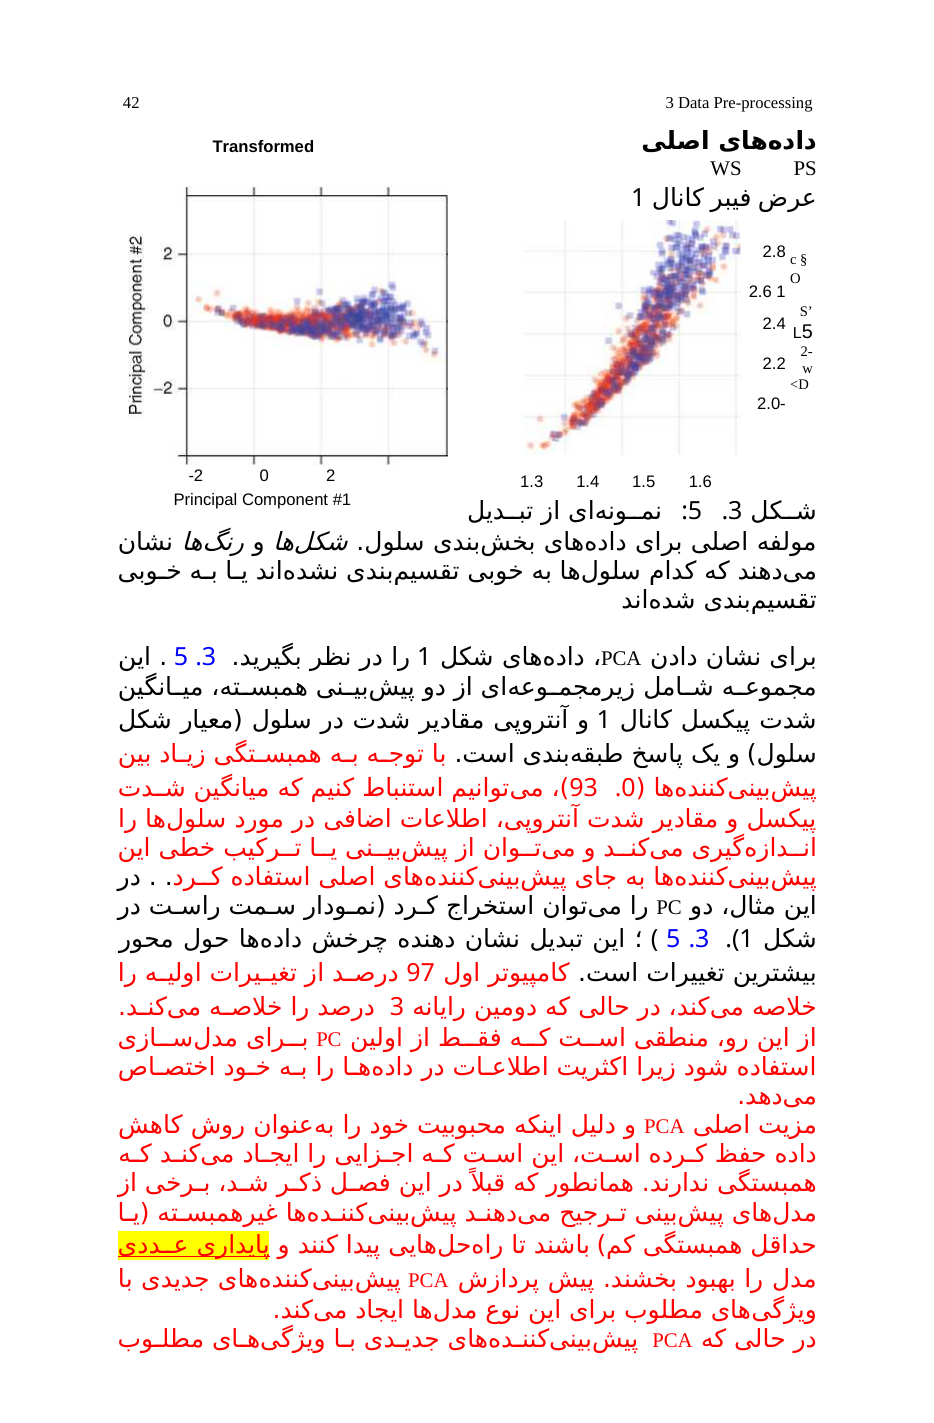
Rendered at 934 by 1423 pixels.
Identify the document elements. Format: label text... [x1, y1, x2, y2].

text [118, 1324, 817, 1353]
text عرض فیبر کانال 1 [118, 179, 817, 214]
text برای نشان دادن PCA، داده‌های شکل 1 را در نظر بگیرید. 3. 5 . این مجموعه شامل زیرمجموعه‌ای از دو پیش‌بینی همبسته، میانگین شدت پیکسل کانال 1 و آنتروپی مقادیر شدت در سلول (معیار شکل سلول) و یک پاسخ طبقه‌بندی است. با توجه به همبستگی زیاد بین پیش‌بینی‌کننده‌ها (0. 93)، می‌توانیم استنباط کنیم که میانگین شدت پیکسل و مقادیر شدت آنتروپی، اطلاعات اضافی در مورد سلول‌ها را اندازه‌گیری می‌کند و می‌توان از پیش‌بینی یا ترکیب خطی این پیش‌بینی‌کننده‌ها به جای پیش‌بینی‌کننده‌های اصلی استفاده کرد. . در این مثال، دو PC را می‌توان استخراج کرد (نمودار سمت راست در شکل 1). 3. 5 ) ؛ این تبدیل نشان دهنده چرخش داده‌ها حول محور بیشترین تغییرات است. کامپیوتر اول 97 درصد از تغییرات اولیه را خلاصه می‌کند، در حالی که دومین رایانه 3 درصد را خلاصه می‌کند. از این رو، منطقی است که فقط از اولین PC برای مدل‌سازی استفاده شود زیرا اکثریت اطلاعات در داده‌ها را به خود اختصاص می‌دهد. [118, 638, 817, 1110]
picture [128, 186, 448, 466]
picture [523, 220, 741, 455]
text PS WS [118, 156, 817, 179]
text مزیت اصلی PCA و دلیل اینکه محبوبیت خود را به‌عنوان روش کاهش داده حفظ کرده است، این است که اجزایی را ایجاد می‌کند که همبستگی ندارند. همانطور که قبلاً در این فصل ذکر شد، برخی از مدل‌های پیش‌بینی ترجیح می‌دهند پیش‌بینی‌کننده‌ها غیرهمبسته (یا حداقل همبستگی کم) باشند تا راه‌حل‌هایی پیدا کنند و پایداری عددی مدل را بهبود بخشند. پیش پردازش PCA پیش‌بینی‌کننده‌های جدیدی با ویژگی‌های مطلوب برای این نوع مدل‌ها ایجاد می‌کند. [118, 1110, 817, 1324]
text داده‌های اصلی [118, 126, 817, 156]
